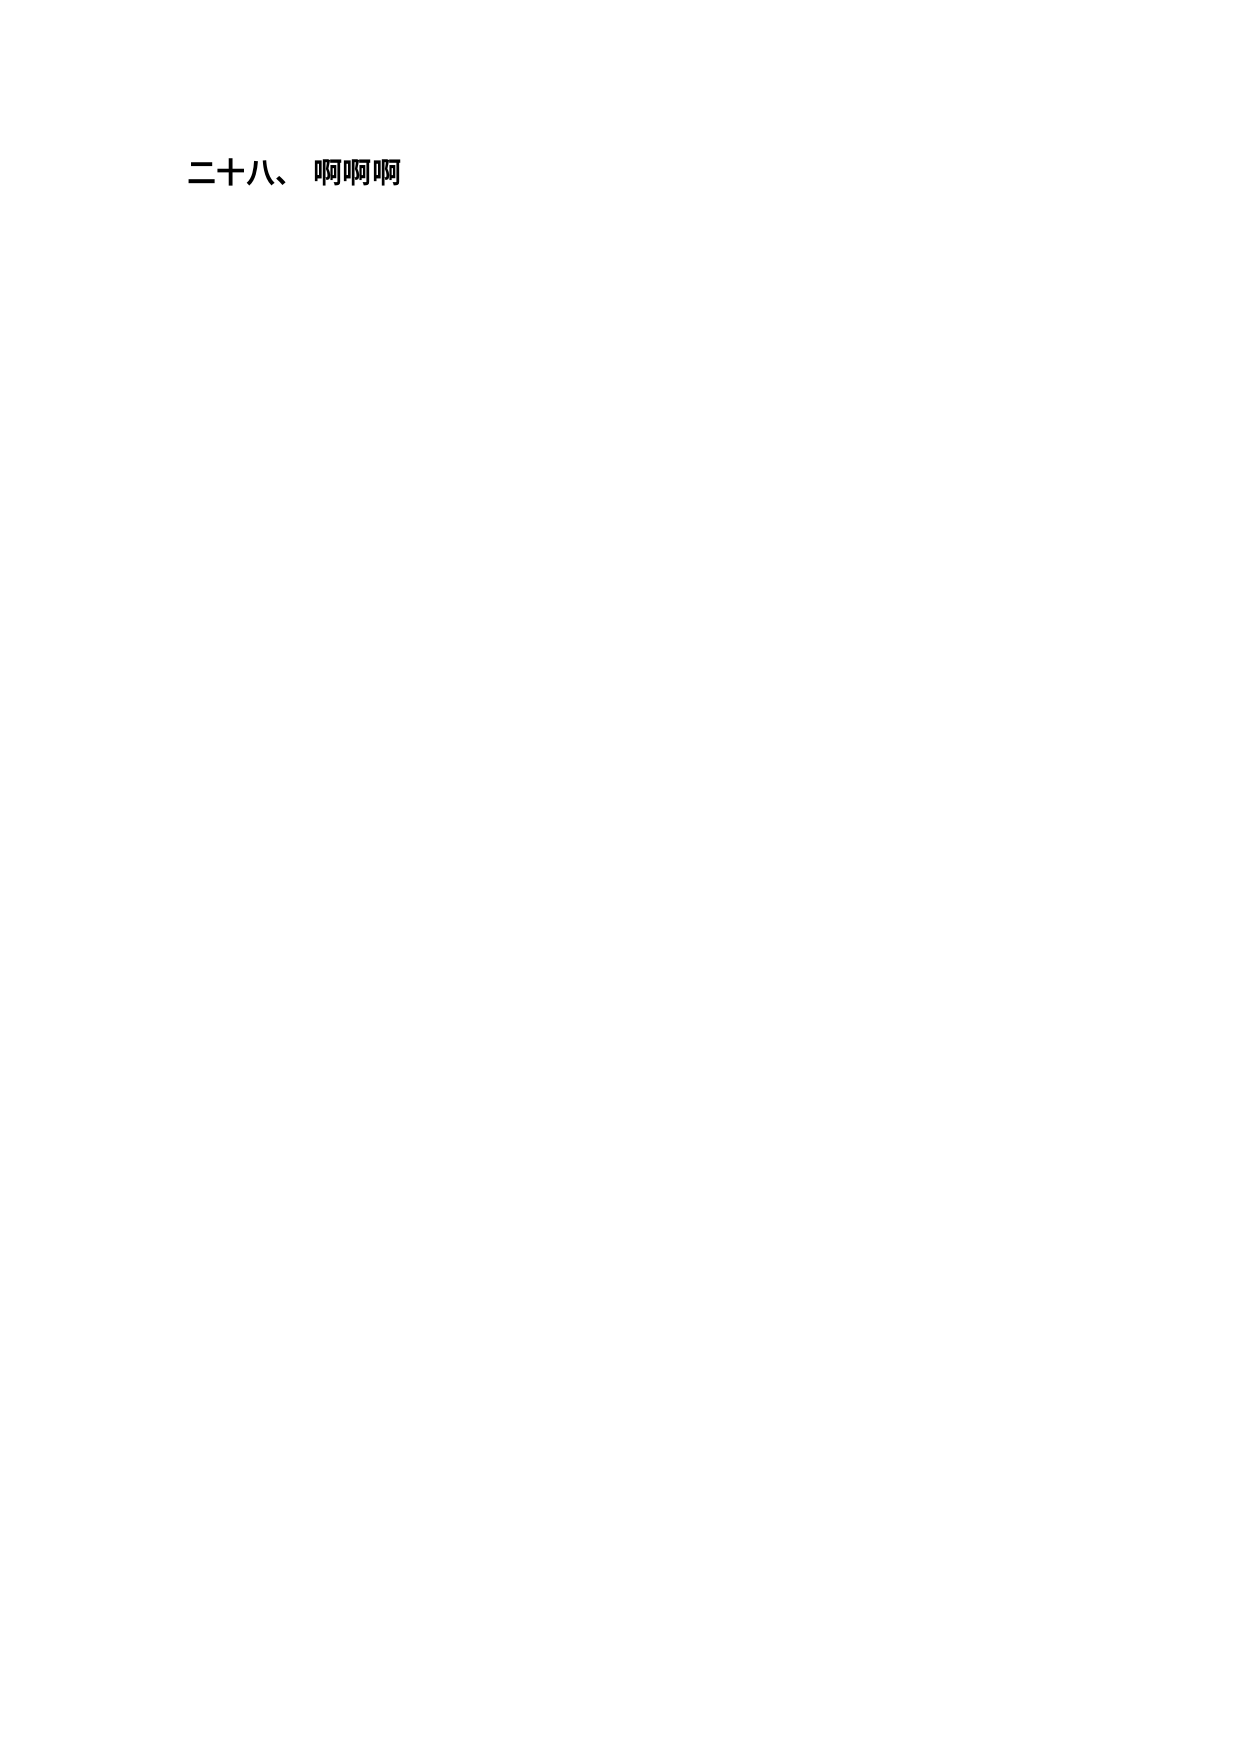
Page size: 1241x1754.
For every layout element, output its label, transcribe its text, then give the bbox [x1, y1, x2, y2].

list 啊啊啊 [187, 150, 1053, 192]
